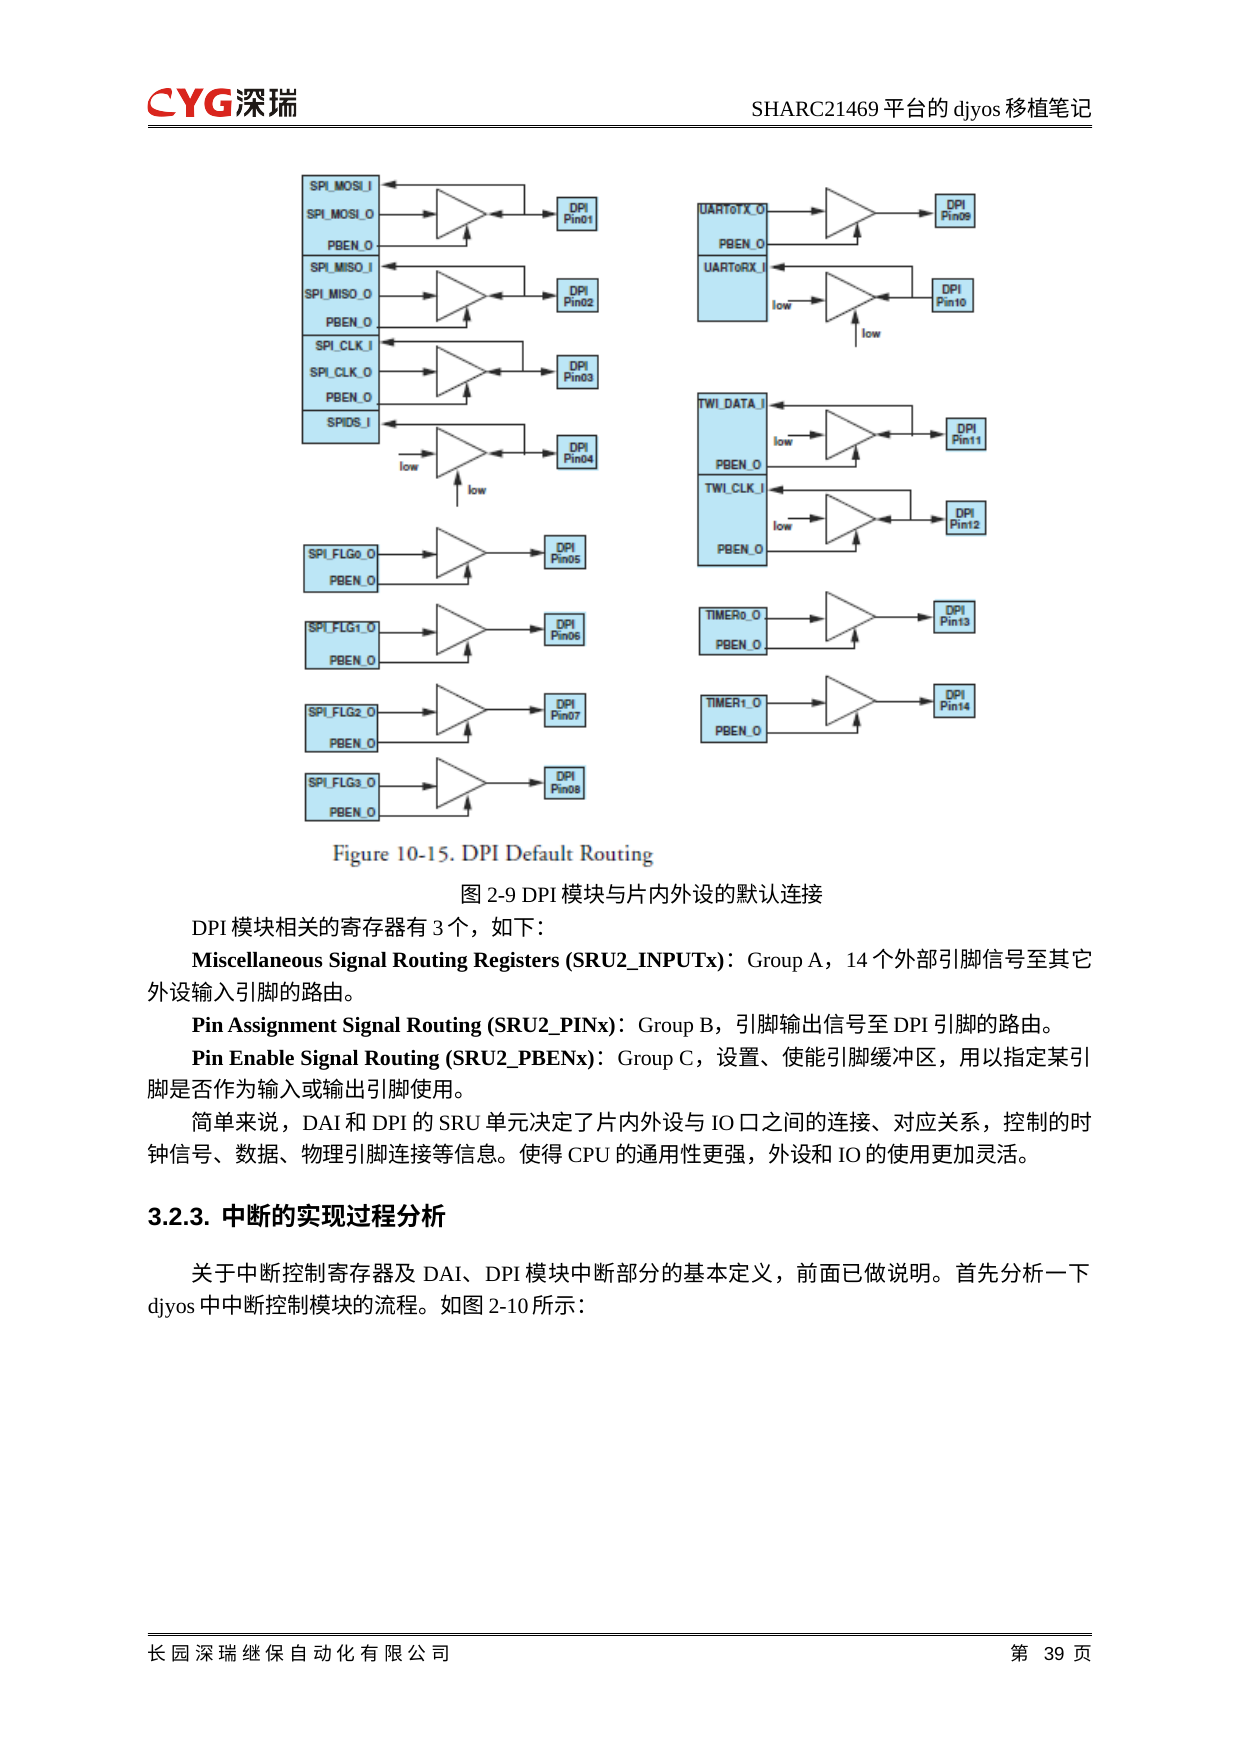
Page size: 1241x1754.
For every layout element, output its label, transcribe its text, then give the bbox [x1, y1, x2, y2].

text Pin Enable Signal Routing (SRU2_PBENx)：Group C，设置、使能引脚缓冲区，用以指定某引脚是否作为输入或输出引脚使用。 [148, 1039, 1092, 1104]
picture [147, 88, 297, 117]
text 关于中断控制寄存器及DAI、DPI模块中断部分的基本定义，前面已做说明。首先分析一下djyos中中断控制模块的流程。如图2-10所示： [148, 1255, 1092, 1320]
text DPI模块相关的寄存器有3个，如下： [148, 909, 1092, 942]
text Pin Assignment Signal Routing (SRU2_PINx)：Group B，引脚输出信号至DPI引脚的路由。 [148, 1007, 1092, 1039]
subtitle 中断的实现过程分析 [148, 1182, 1092, 1247]
text 简单来说，DAI和DPI的SRU单元决定了片内外设与IO口之间的连接、对应关系，控制的时钟信号、数据、物理引脚连接等信息。使得CPU的通用性更强，外设和IO的使用更加灵活。 [148, 1104, 1092, 1169]
text 图2-9 DPI模块与片内外设的默认连接 [148, 877, 1092, 909]
picture [291, 162, 993, 875]
text Miscellaneous Signal Routing Registers (SRU2_INPUTx)：Group A，14个外部引脚信号至其它外设输入引脚的路由。 [148, 942, 1092, 1007]
